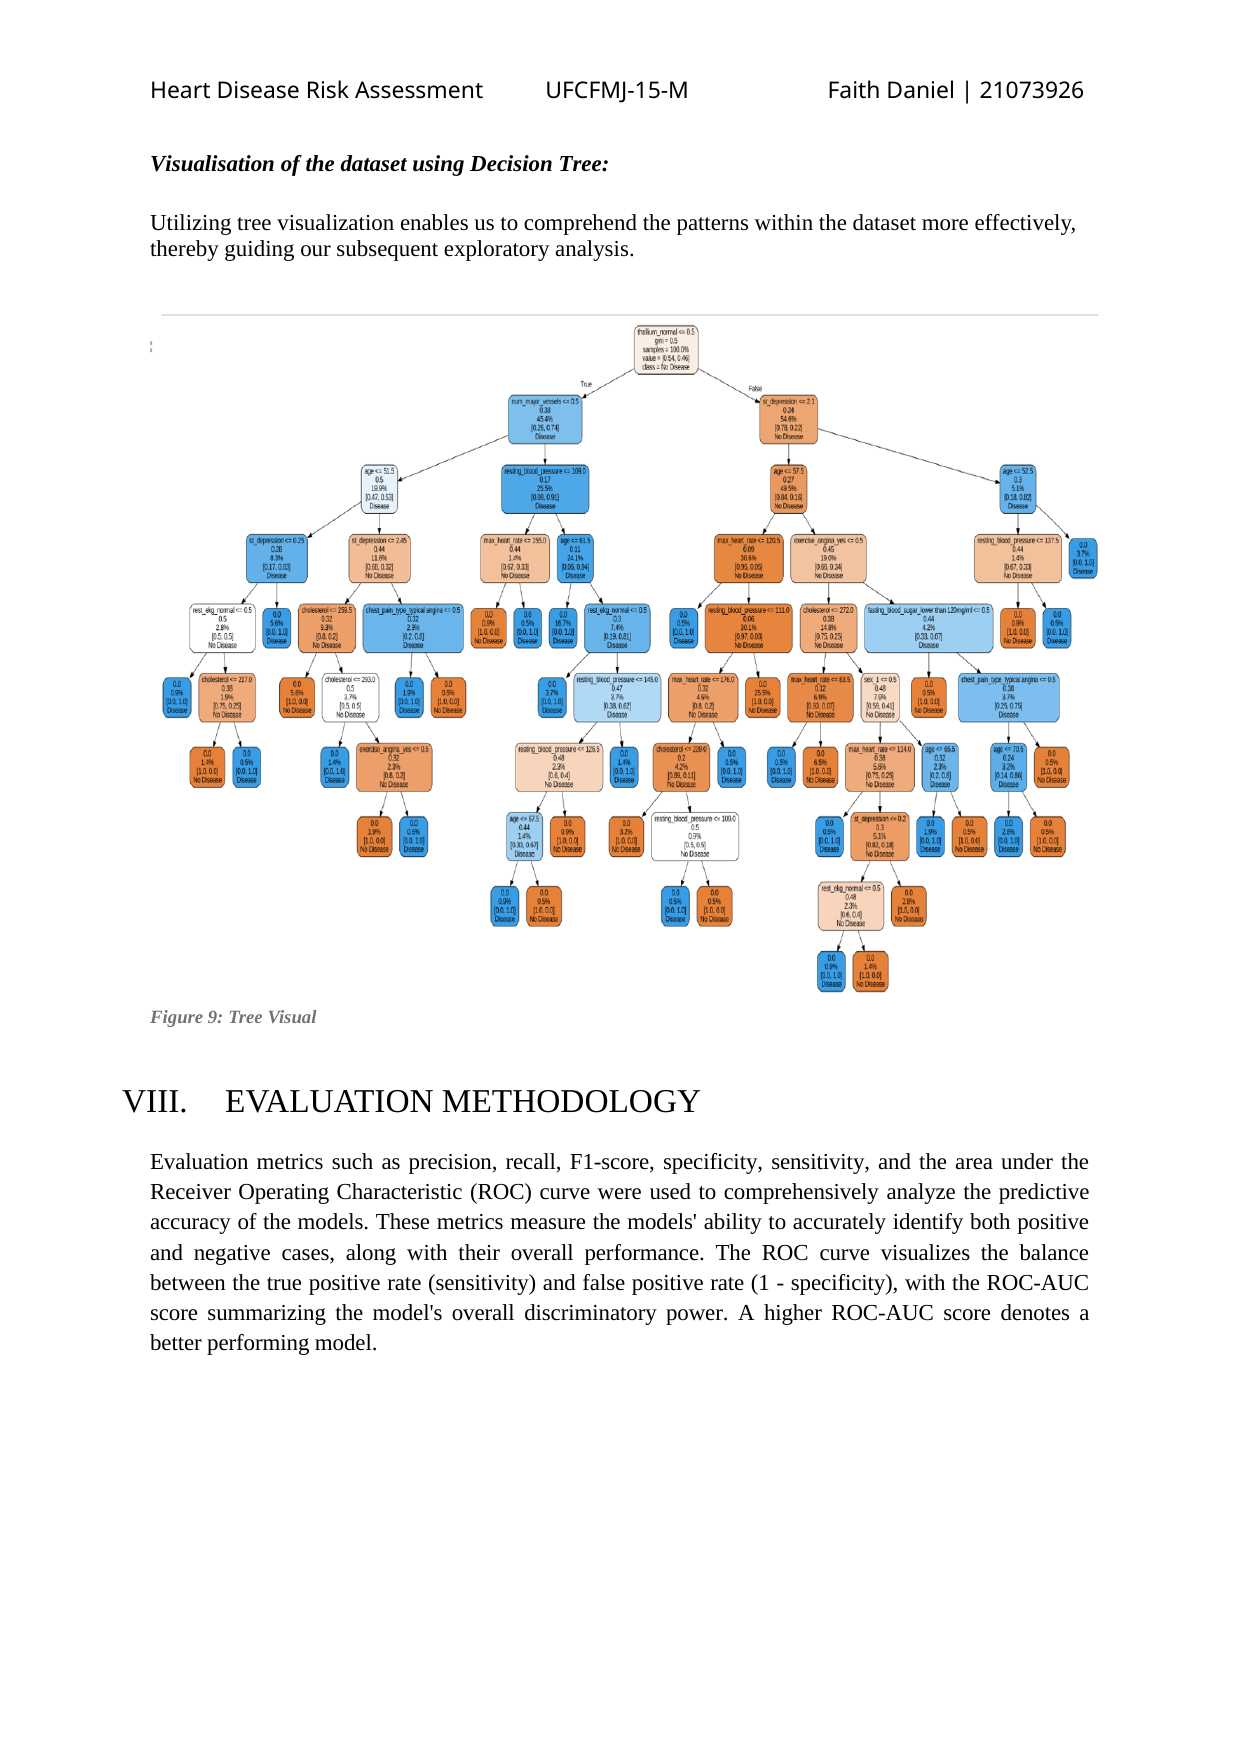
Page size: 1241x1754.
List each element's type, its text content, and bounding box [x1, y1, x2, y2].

text Evaluation metrics such as precision, recall, F1-score, specificity, sensitivity, and the area under the Receiver Operating Characteristic (ROC) curve were used to comprehensively analyze the predictive accuracy of the models. These metrics measure the models' ability to accurately identify both positive and negative cases, along with their overall performance. The ROC curve visualizes the balance between the true positive rate (sensitivity) and false positive rate (1 - specificity), with the ROC-AUC score summarizing the model's overall discriminatory power. A higher ROC-AUC score denotes a better performing model. [150, 1148, 1090, 1356]
picture [150, 314, 1120, 1006]
subtitle EVALUATION METHODOLOGY [187, 1081, 1090, 1119]
text Utilizing tree visualization enables us to comprehend the patterns within the dataset more effectively, thereby guiding our subsequent exploratory analysis. [150, 209, 1090, 262]
text Figure 9: Tree Visual [150, 1006, 1090, 1027]
subtitle Visualisation of the dataset using Decision Tree: [150, 150, 1090, 176]
